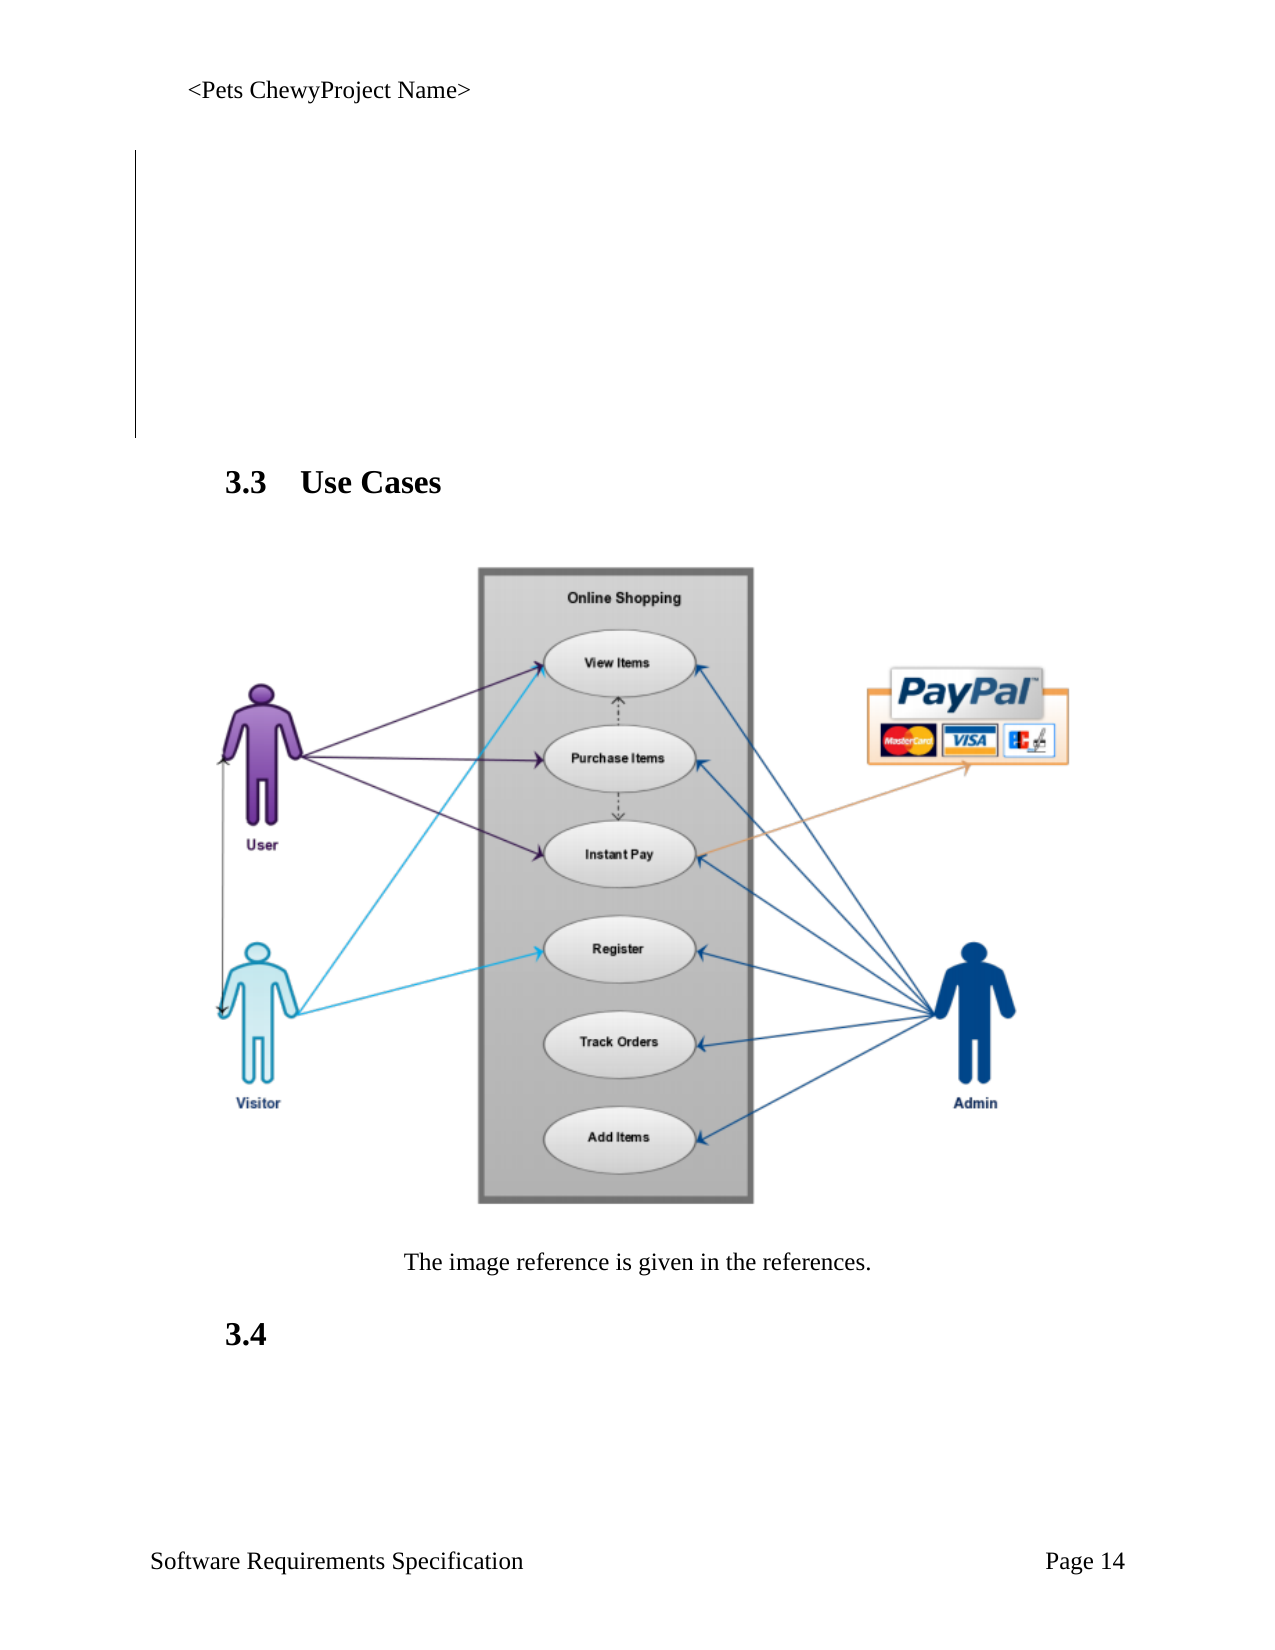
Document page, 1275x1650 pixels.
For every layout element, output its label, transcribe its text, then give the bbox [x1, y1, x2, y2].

text The image reference is given in the references. [150, 1247, 1125, 1276]
picture [150, 542, 1125, 1247]
subtitle Use Cases [225, 462, 1125, 501]
